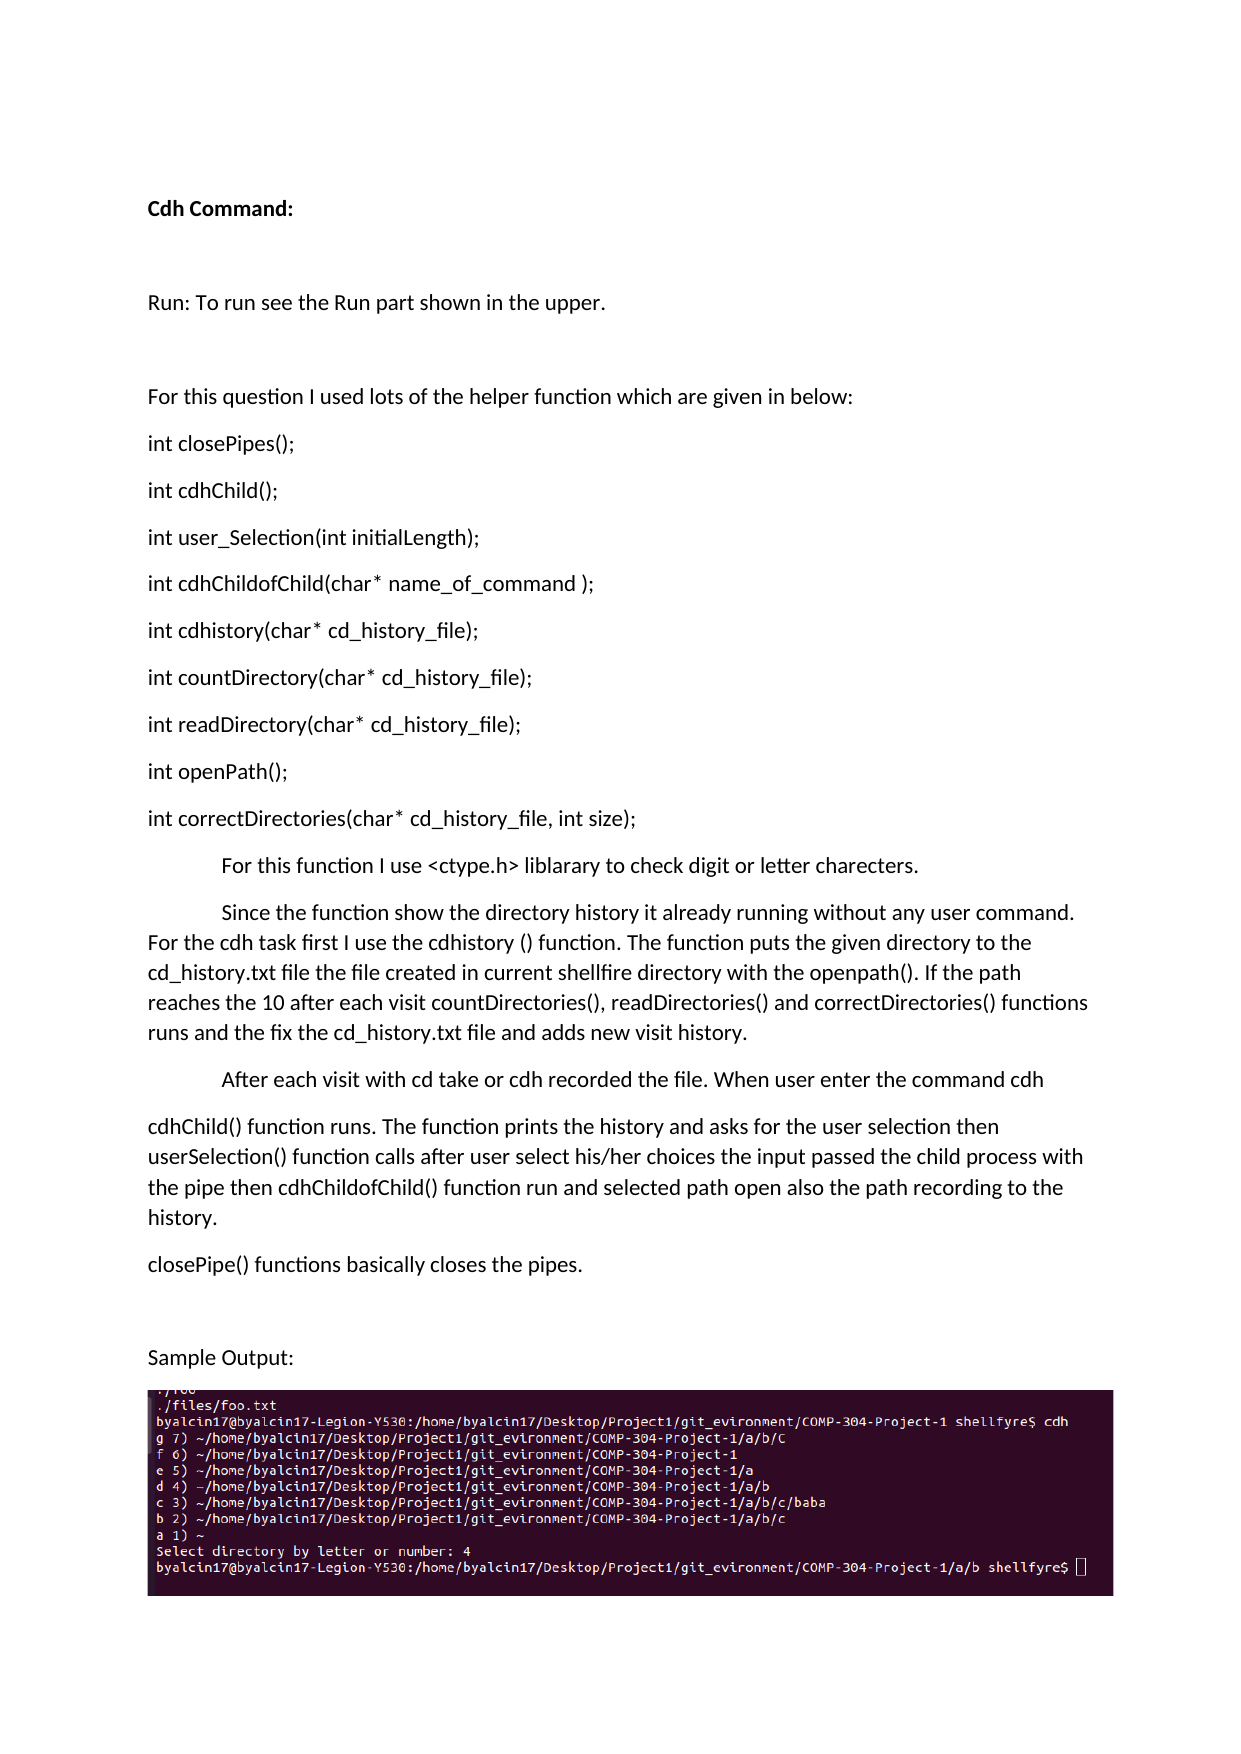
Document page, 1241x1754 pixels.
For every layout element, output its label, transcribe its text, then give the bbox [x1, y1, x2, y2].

text closePipe() functions basically closes the pipes. [148, 1250, 1093, 1278]
picture [147, 1390, 1114, 1596]
text int cdhistory(char* cd_history_file); [148, 616, 1093, 644]
text Sample Output: [148, 1343, 1093, 1371]
text int openPath(); [148, 757, 1093, 785]
text int closePipes(); [148, 429, 1093, 457]
text Cdh Command: [148, 194, 1093, 222]
text int cdhChildofChild(char* name_of_command ); [148, 569, 1093, 597]
text int cdhChild(); [148, 476, 1093, 504]
text For this question I used lots of the helper function which are given in below: [148, 382, 1093, 410]
text int countDirectory(char* cd_history_file); [148, 663, 1093, 691]
text int user_Selection(int initialLength); [148, 523, 1093, 551]
text Run: To run see the Run part shown in the upper. [148, 288, 1093, 316]
text Since the function show the directory history it already running without any user command. For the cdh task first I use the cdhistory () function. The function puts the given directory to the cd_history.txt file the file created in current shellfire directory with the openpath(). If the path reaches the 10 after each visit countDirectories(), readDirectories() and correctDirectories() functions runs and the fix the cd_history.txt file and adds new visit history. [148, 898, 1093, 1046]
text int readDirectory(char* cd_history_file); [148, 710, 1093, 738]
text For this function I use <ctype.h> liblarary to check digit or letter charecters. [148, 851, 1093, 879]
text int correctDirectories(char* cd_history_file, int size); [148, 804, 1093, 832]
text cdhChild() function runs. The function prints the history and asks for the user selection then userSelection() function calls after user select his/her choices the input passed the child process with the pipe then cdhChildofChild() function run and selected path open also the path recording to the history. [148, 1112, 1093, 1231]
text After each visit with cd take or cdh recorded the file. When user enter the command cdh [148, 1065, 1093, 1093]
